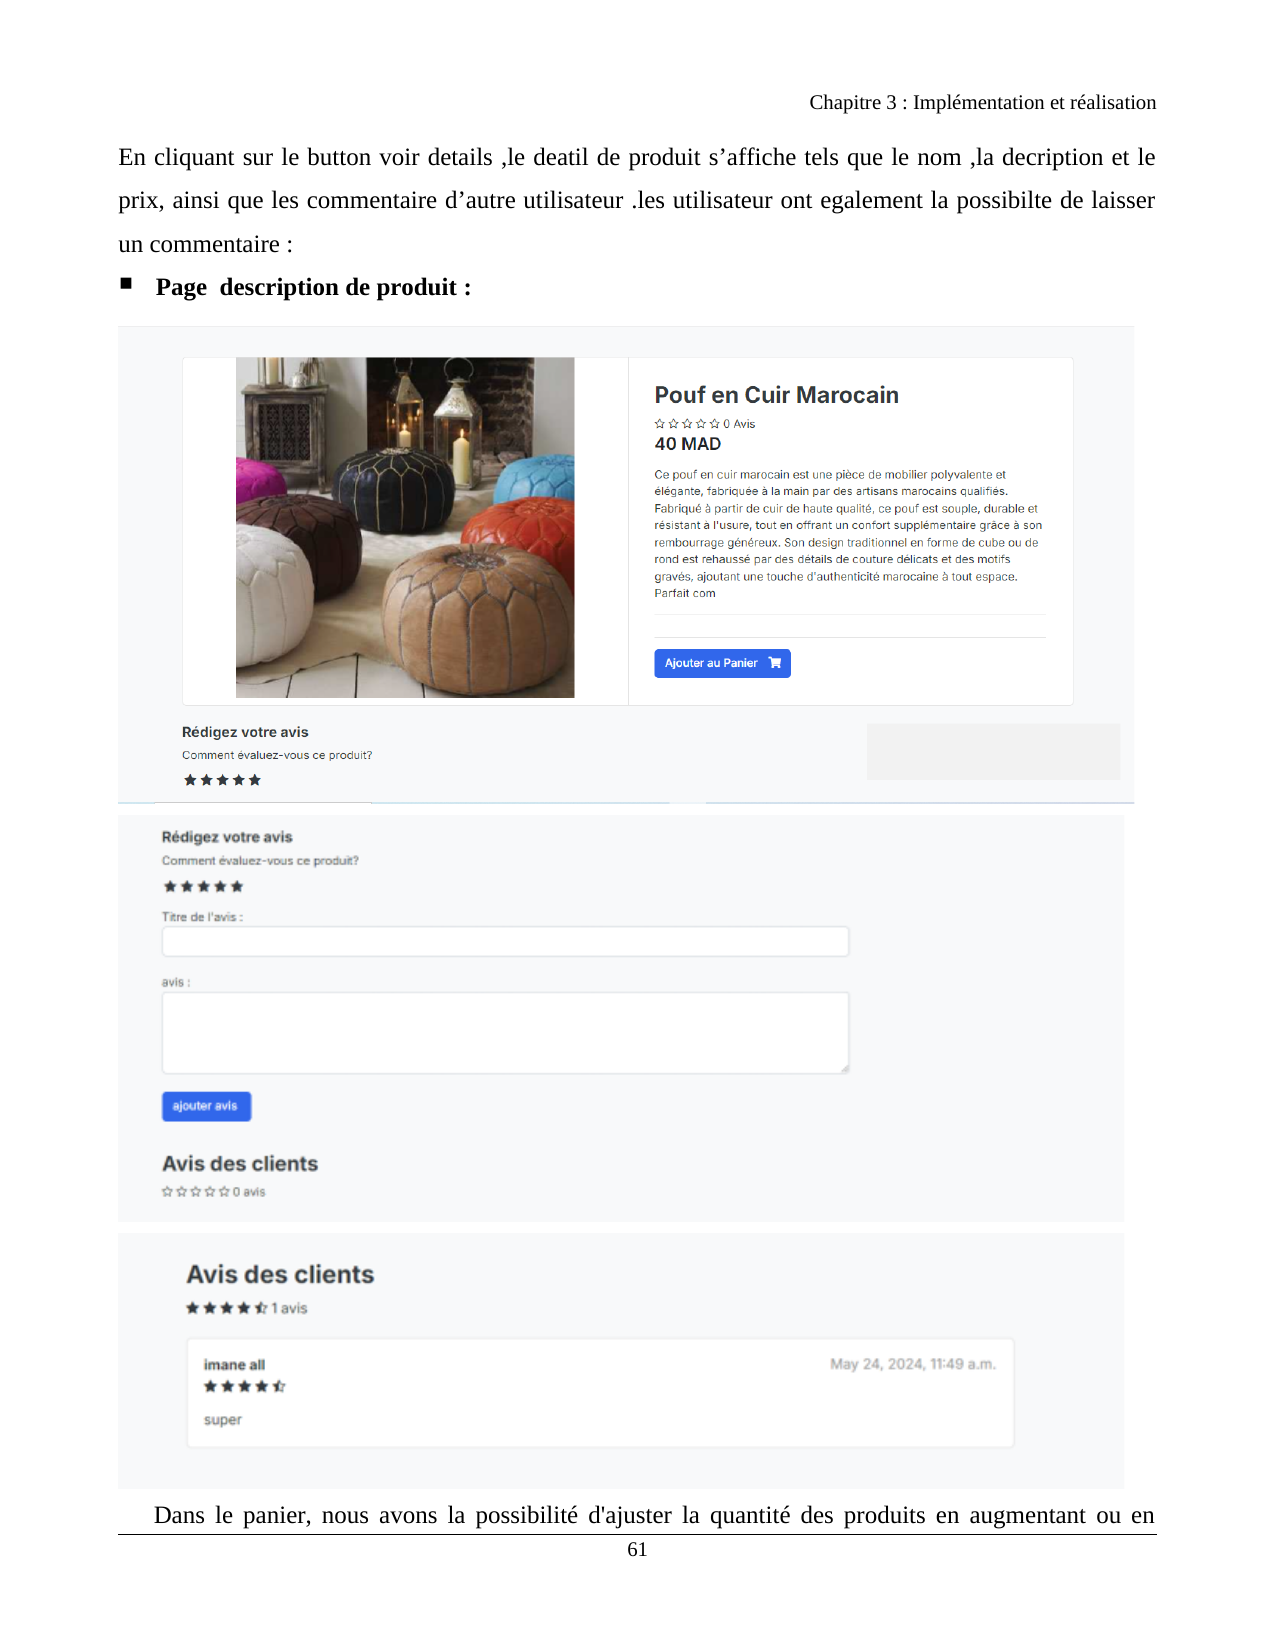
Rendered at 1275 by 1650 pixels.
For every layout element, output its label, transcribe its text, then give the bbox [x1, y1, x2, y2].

text En cliquant sur le button voir details ,le deatil de produit s’affiche tels que le nom ,la decription et le prix, ainsi que les commentaire d’autre utilisateur .les utilisateur ont egalement la possibilte de laisser un commentaire : [118, 142, 1157, 257]
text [118, 1500, 1157, 1529]
picture [118, 1233, 1125, 1489]
list Page description de produit : [118, 272, 1157, 302]
picture [118, 317, 1135, 804]
picture [118, 815, 1125, 1222]
